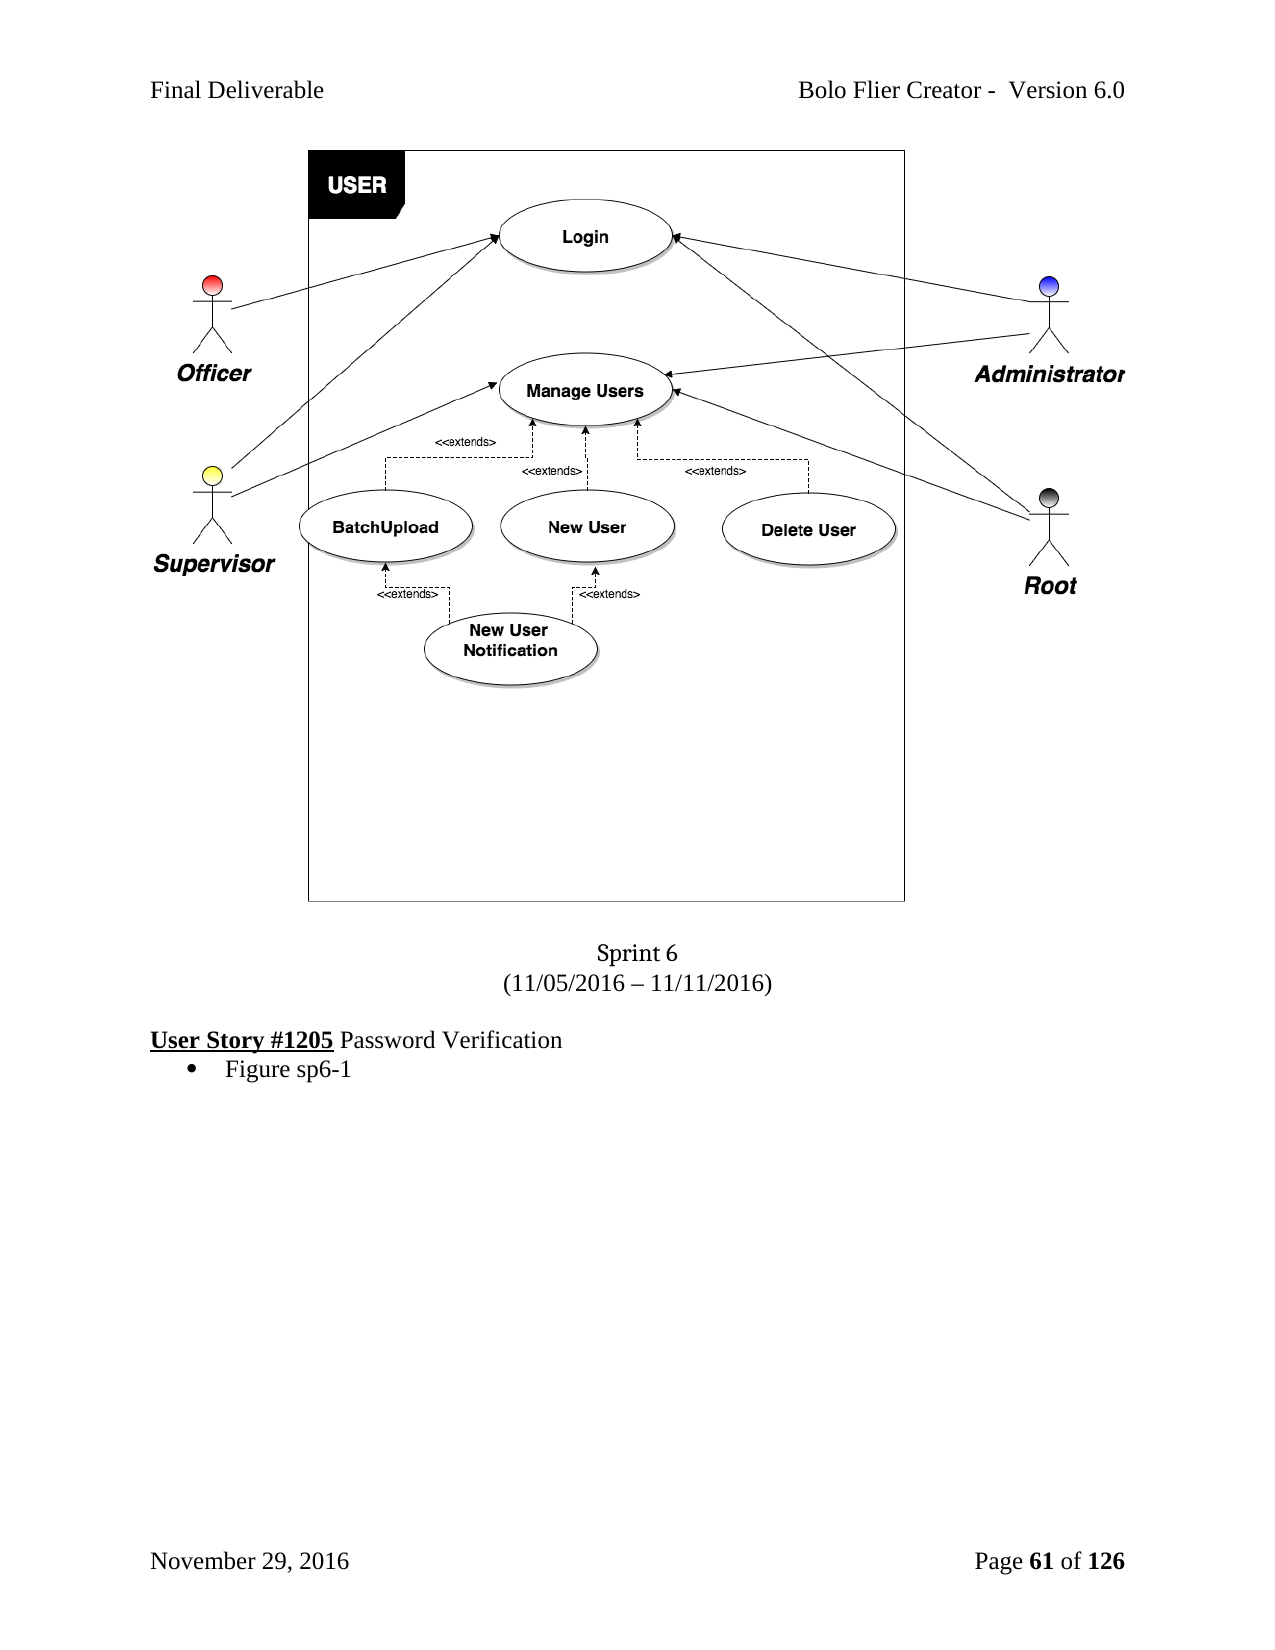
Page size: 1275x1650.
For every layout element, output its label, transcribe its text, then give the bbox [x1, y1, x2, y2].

list Figure sp6-1 [187, 1054, 1125, 1083]
text User Story #1205 Password Verification [150, 1025, 1125, 1054]
text (11/05/2016 – 11/11/2016) [150, 968, 1125, 997]
subtitle Sprint 6 [150, 939, 1125, 968]
